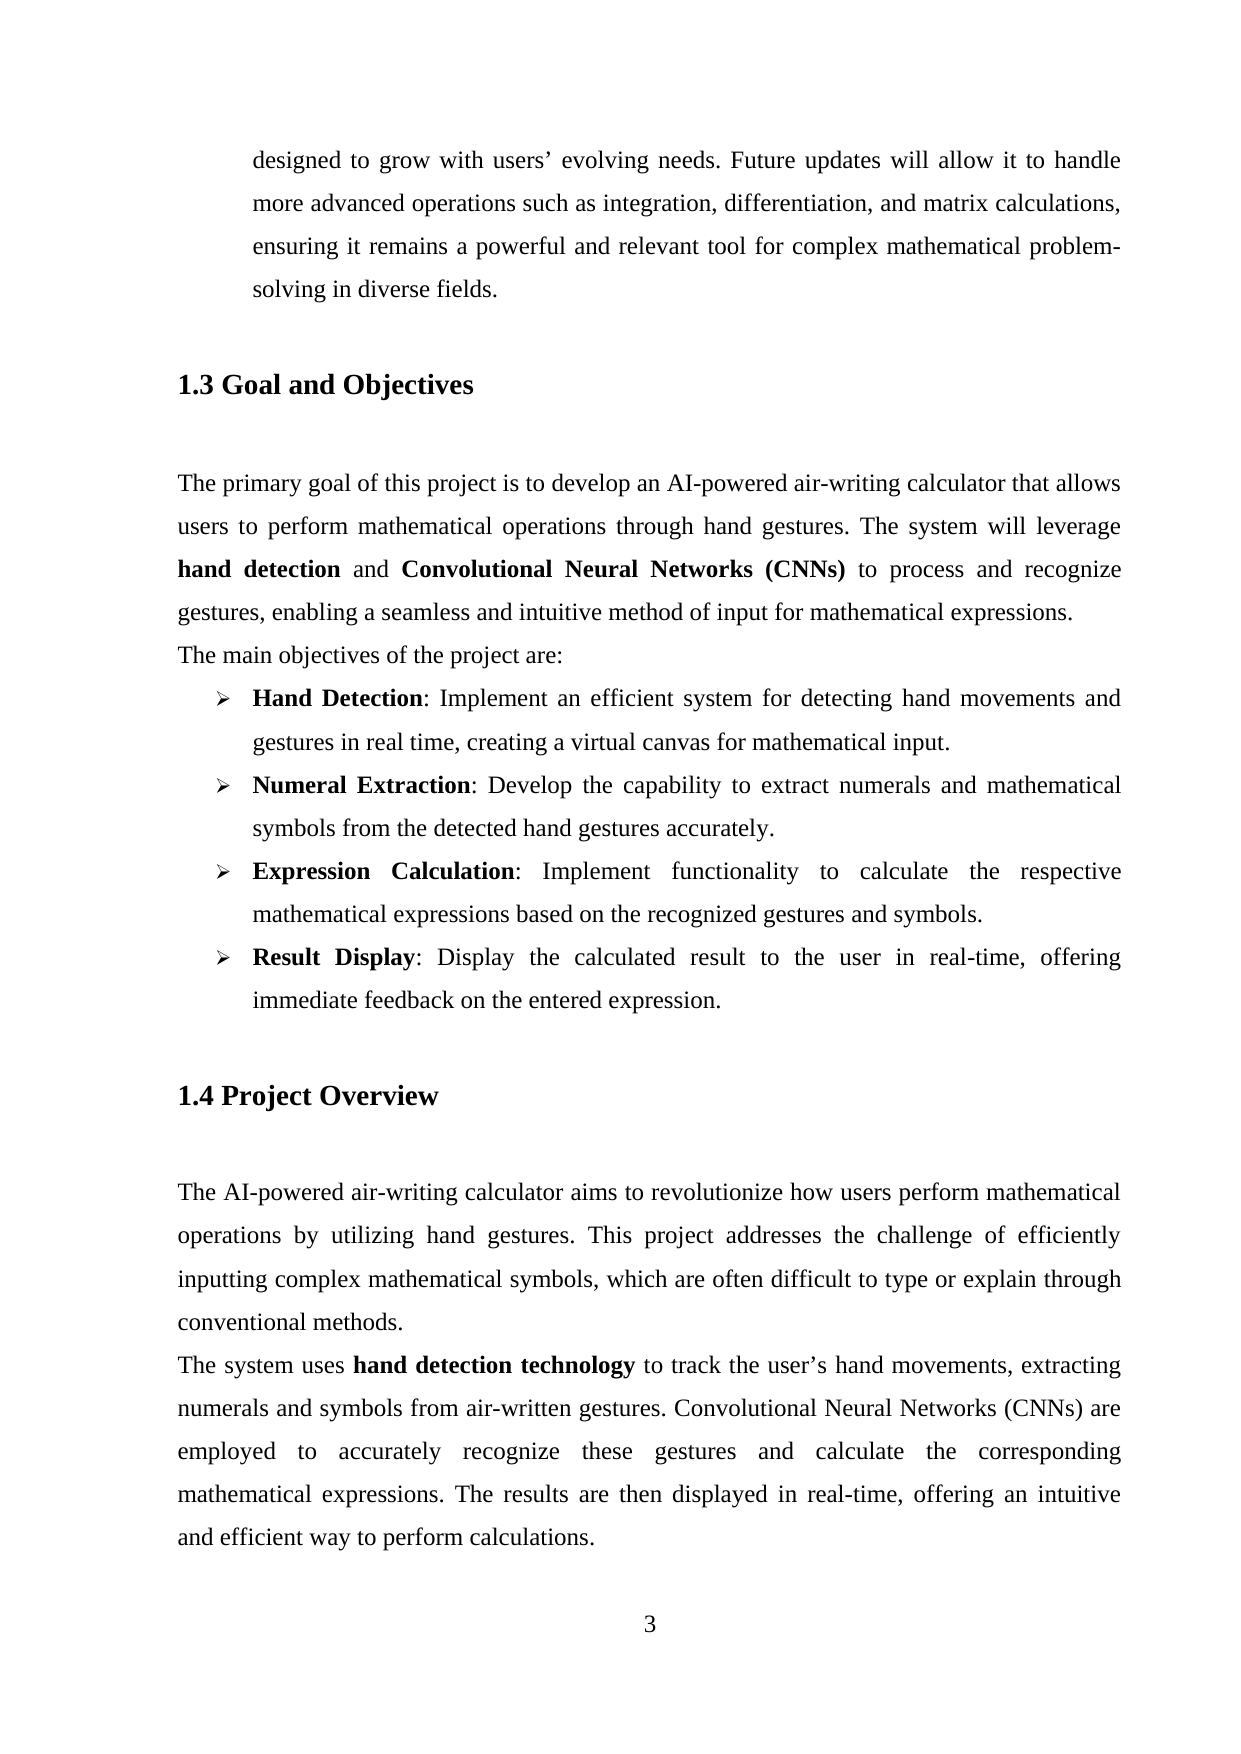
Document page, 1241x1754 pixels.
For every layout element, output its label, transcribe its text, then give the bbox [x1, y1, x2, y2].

subtitle 1.4 Project Overview [177, 1078, 1122, 1111]
subtitle 1.3 Goal and Objectives [177, 367, 1122, 401]
list Expression Calculation: Implement functionality to calculate the respective mathematical expressions based on the recognized gestures and symbols. [215, 856, 1122, 928]
text The main objectives of the project are: [177, 640, 1122, 669]
text The AI-powered air-writing calculator aims to revolutionize how users perform mathematical operations by utilizing hand gestures. This project addresses the challenge of efficiently inputting complex mathematical symbols, which are often difficult to type or explain through conventional methods. [177, 1177, 1122, 1336]
text The primary goal of this project is to develop an AI-powered air-writing calculator that allows users to perform mathematical operations through hand gestures. The system will leverage hand detection and Convolutional Neural Networks (CNNs) to process and recognize gestures, enabling a seamless and intuitive method of input for mathematical expressions. [177, 424, 1122, 626]
list Numeral Extraction: Develop the capability to extract numerals and mathematical symbols from the detected hand gestures accurately. [215, 770, 1122, 842]
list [215, 145, 1122, 303]
list Hand Detection: Implement an efficient system for detecting hand movements and gestures in real time, creating a virtual canvas for mathematical input. [215, 683, 1122, 755]
text The system uses hand detection technology to track the user’s hand movements, extracting numerals and symbols from air-written gestures. Convolutional Neural Networks (CNNs) are employed to accurately recognize these gestures and calculate the corresponding mathematical expressions. The results are then displayed in real-time, offering an intuitive and efficient way to perform calculations. [177, 1350, 1122, 1551]
list Result Display: Display the calculated result to the user in real-time, offering immediate feedback on the entered expression. [215, 942, 1122, 1014]
